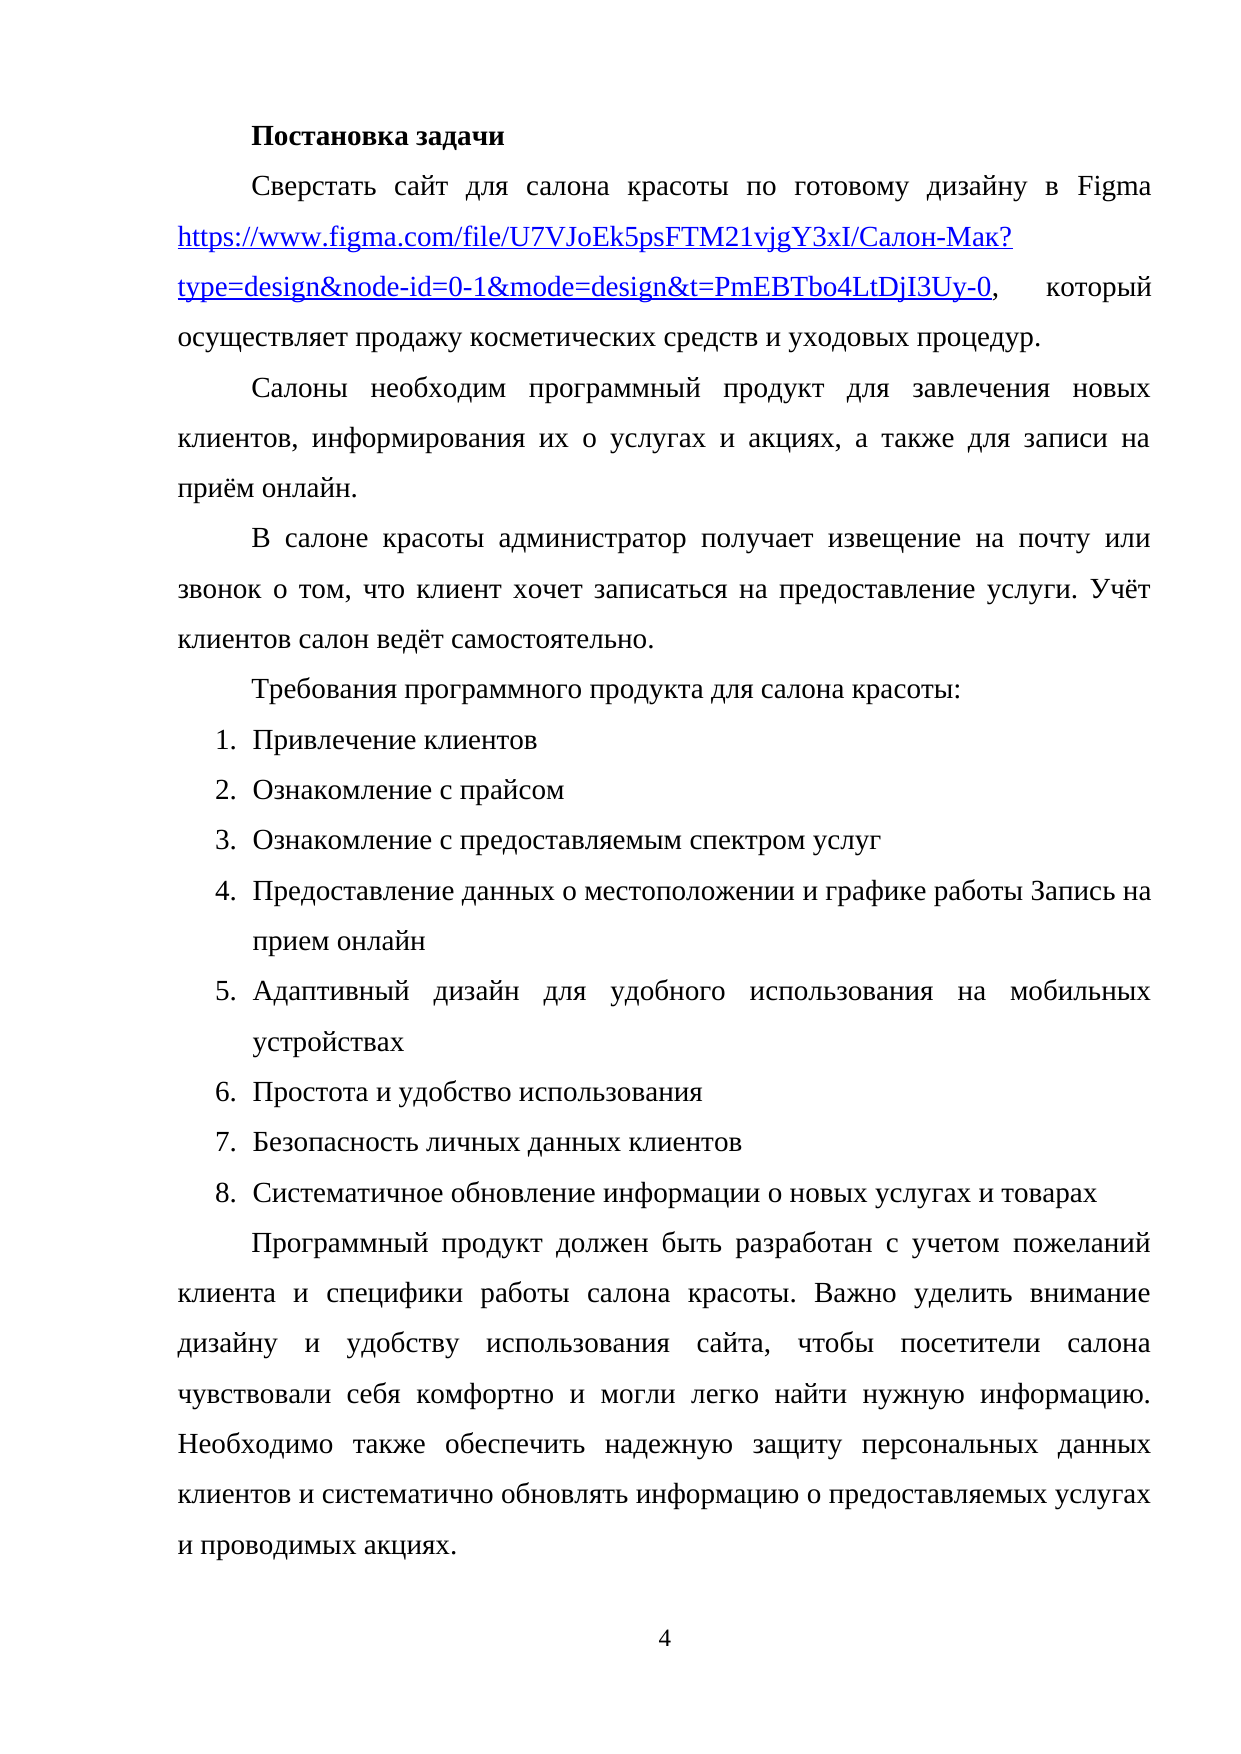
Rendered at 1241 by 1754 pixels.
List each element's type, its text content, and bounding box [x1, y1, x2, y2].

text Постановка задачи [251, 118, 1152, 152]
list Безопасность личных данных клиентов [215, 1124, 1152, 1158]
text Салоны необходим программный продукт для завлечения новых клиентов, информирования их о услугах и акциях, а также для записи на приём онлайн. [177, 370, 1152, 504]
text В салоне красоты администратор получает извещение на почту или звонок о том, что клиент хочет записаться на предоставление услуги. Учёт клиентов салон ведёт самостоятельно. [177, 521, 1152, 655]
list Адаптивный дизайн для удобного использования на мобильных устройствах [215, 973, 1152, 1057]
list Ознакомление с прайсом [215, 772, 1152, 806]
text Программный продукт должен быть разработан с учетом пожеланий клиента и специфики работы салона красоты. Важно уделить внимание дизайну и удобству использования сайта, чтобы посетители салона чувствовали себя комфортно и могли легко найти нужную информацию. Необходимо также обеспечить надежную защиту персональных данных клиентов и систематично обновлять информацию о предоставляемых услугах и проводимых акциях. [177, 1225, 1152, 1560]
list Простота и удобство использования [215, 1074, 1152, 1108]
list Систематичное обновление информации о новых услугах и товарах [215, 1175, 1152, 1208]
list Ознакомление с предоставляемым спектром услуг [215, 822, 1152, 856]
text Требования программного продукта для салона красоты: [177, 672, 1152, 705]
list Привлечение клиентов [215, 722, 1152, 755]
text Сверстать сайт для салона красоты по готовому дизайну в Figma https://www.figma.com/file/U7VJoEk5psFTM21vjgY3xI/Салон-Мак?type=design&node-id=0-1&mode=design&t=PmEBTbo4LtDjI3Uy-0, который осуществляет продажу косметических средств и уходовых процедур. [177, 168, 1152, 353]
list Предоставление данных о местоположении и графике работы Запись на прием онлайн [215, 873, 1152, 957]
